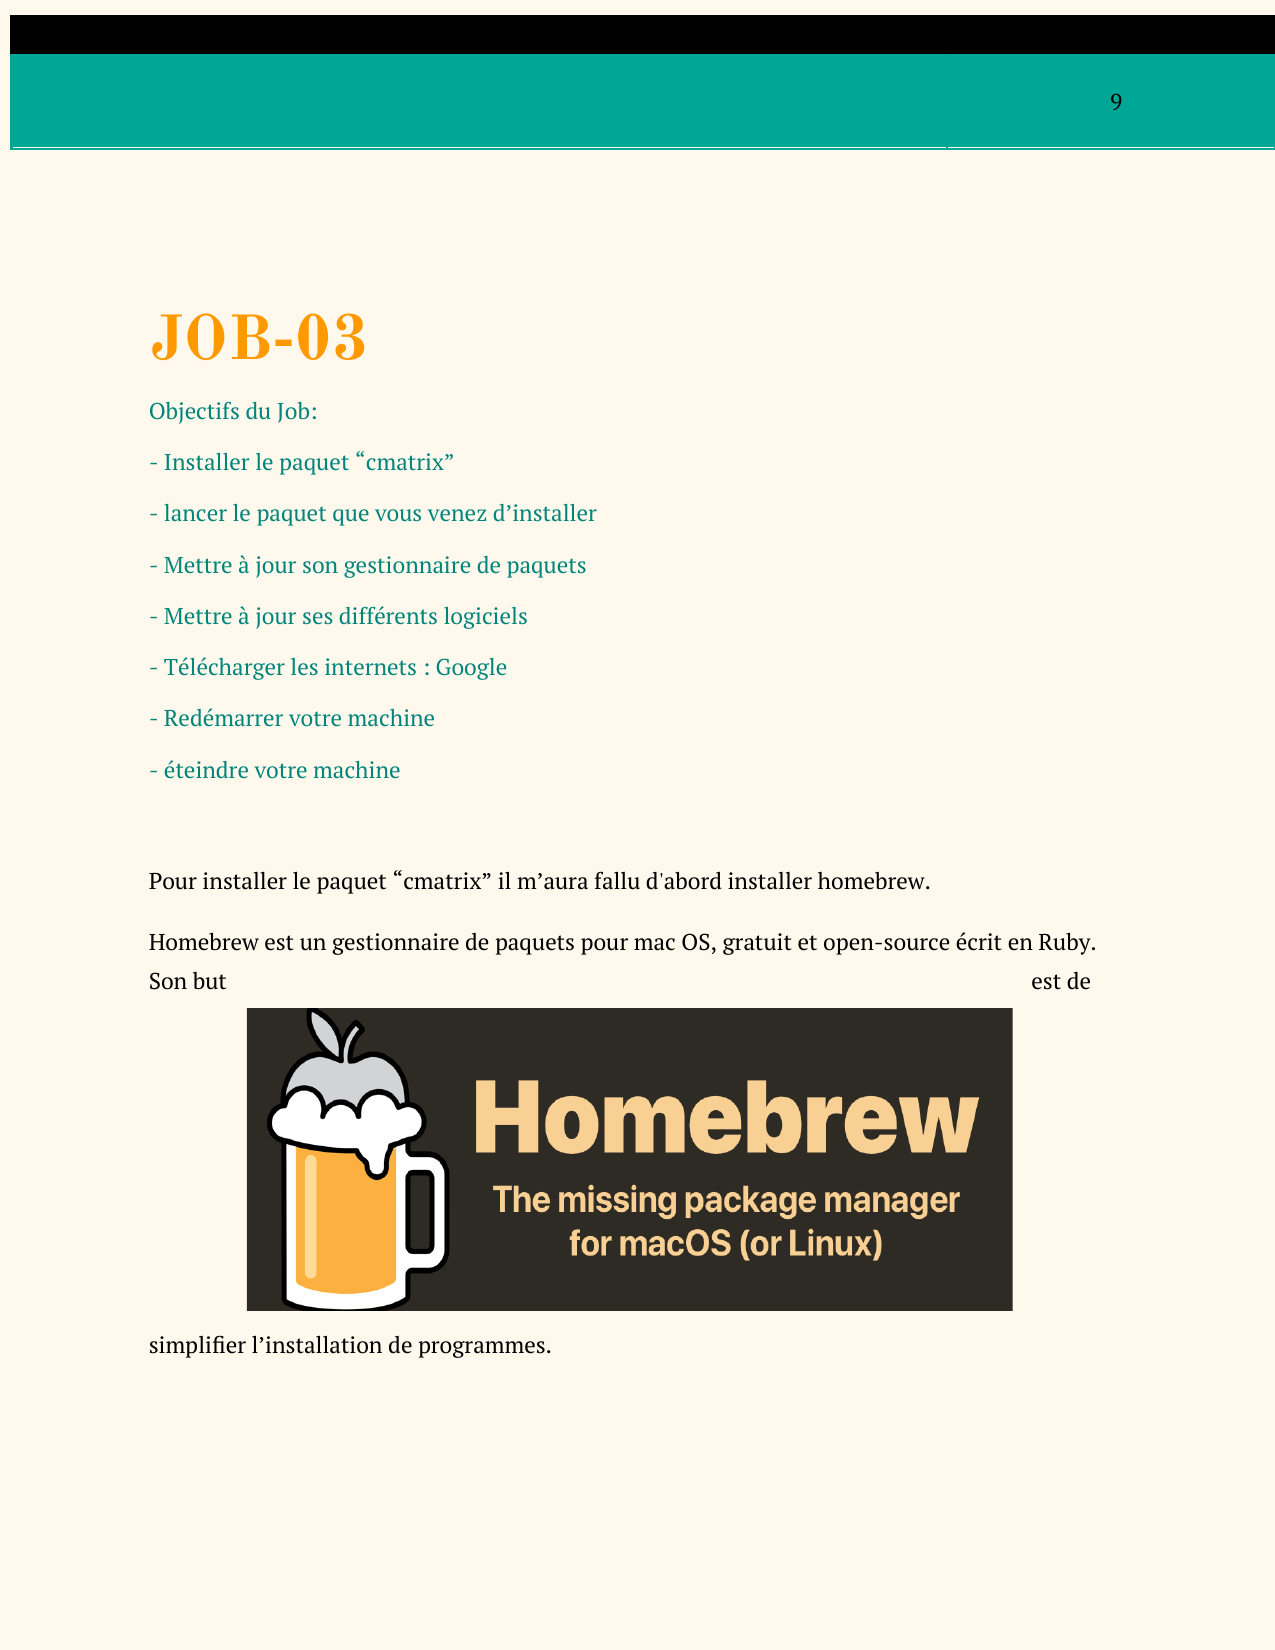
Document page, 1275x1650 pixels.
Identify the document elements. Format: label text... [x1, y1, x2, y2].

subtitle - Mettre à jour ses différents logiciels [148, 601, 1127, 631]
subtitle - lancer le paquet que vous venez d’installer [148, 498, 1127, 528]
subtitle - Mettre à jour son gestionnaire de paquets [148, 549, 1127, 580]
subtitle - Redémarrer votre machine [148, 703, 1127, 733]
title JOB-03 [150, 297, 1127, 375]
subtitle - éteindre votre machine [148, 754, 1127, 785]
picture [246, 1008, 1013, 1311]
subtitle - Installer le paquet “cmatrix” [148, 447, 1127, 477]
text Pour installer le paquet “cmatrix” il m’aura fallu d'abord installer homebrew. [148, 866, 1127, 896]
subtitle Objectifs du Job: [148, 396, 1127, 426]
subtitle - Télécharger les internets : Google [148, 652, 1127, 682]
